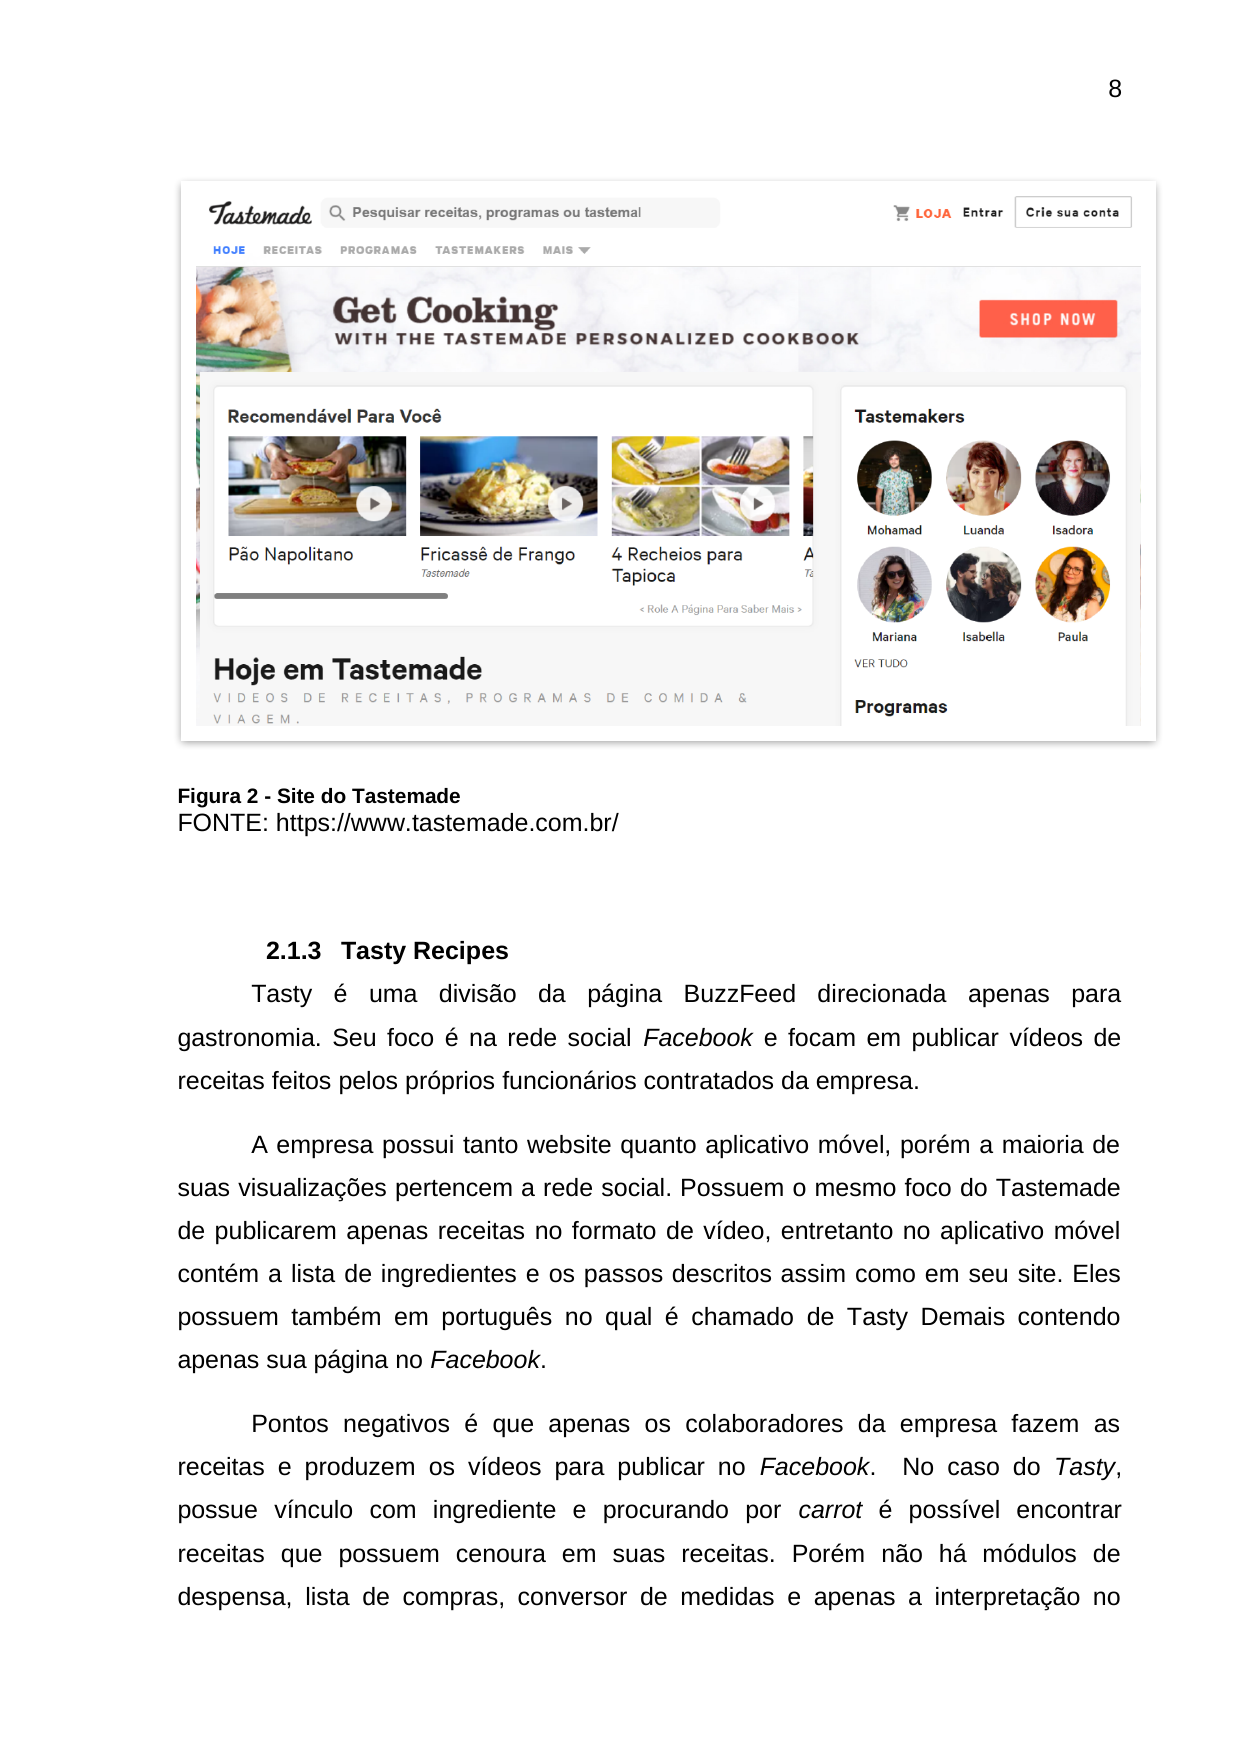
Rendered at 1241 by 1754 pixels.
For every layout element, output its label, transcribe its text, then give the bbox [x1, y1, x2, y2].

text A empresa possui tanto website quanto aplicativo móvel, porém a maioria de suas visualizações pertencem a rede social. Possuem o mesmo foco do Tastemade de publicarem apenas receitas no formato de vídeo, entretanto no aplicativo móvel contém a lista de ingredientes e os passos descritos assim como em seu site. Eles possuem também em português no qual é chamado de Tasty Demais contendo apenas sua página no Facebook. [177, 1129, 1122, 1374]
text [177, 1409, 1122, 1610]
text FONTE: https://www.tastemade.com.br/ [177, 808, 1122, 837]
picture [196, 196, 1141, 726]
text Tasty é uma divisão da página BuzzFeed direcionada apenas para gastronomia. Seu foco é na rede social Facebook e focam em publicar vídeos de receitas feitos pelos próprios funcionários contratados da empresa. [177, 979, 1122, 1094]
subtitle Tasty Recipes [266, 936, 1122, 965]
